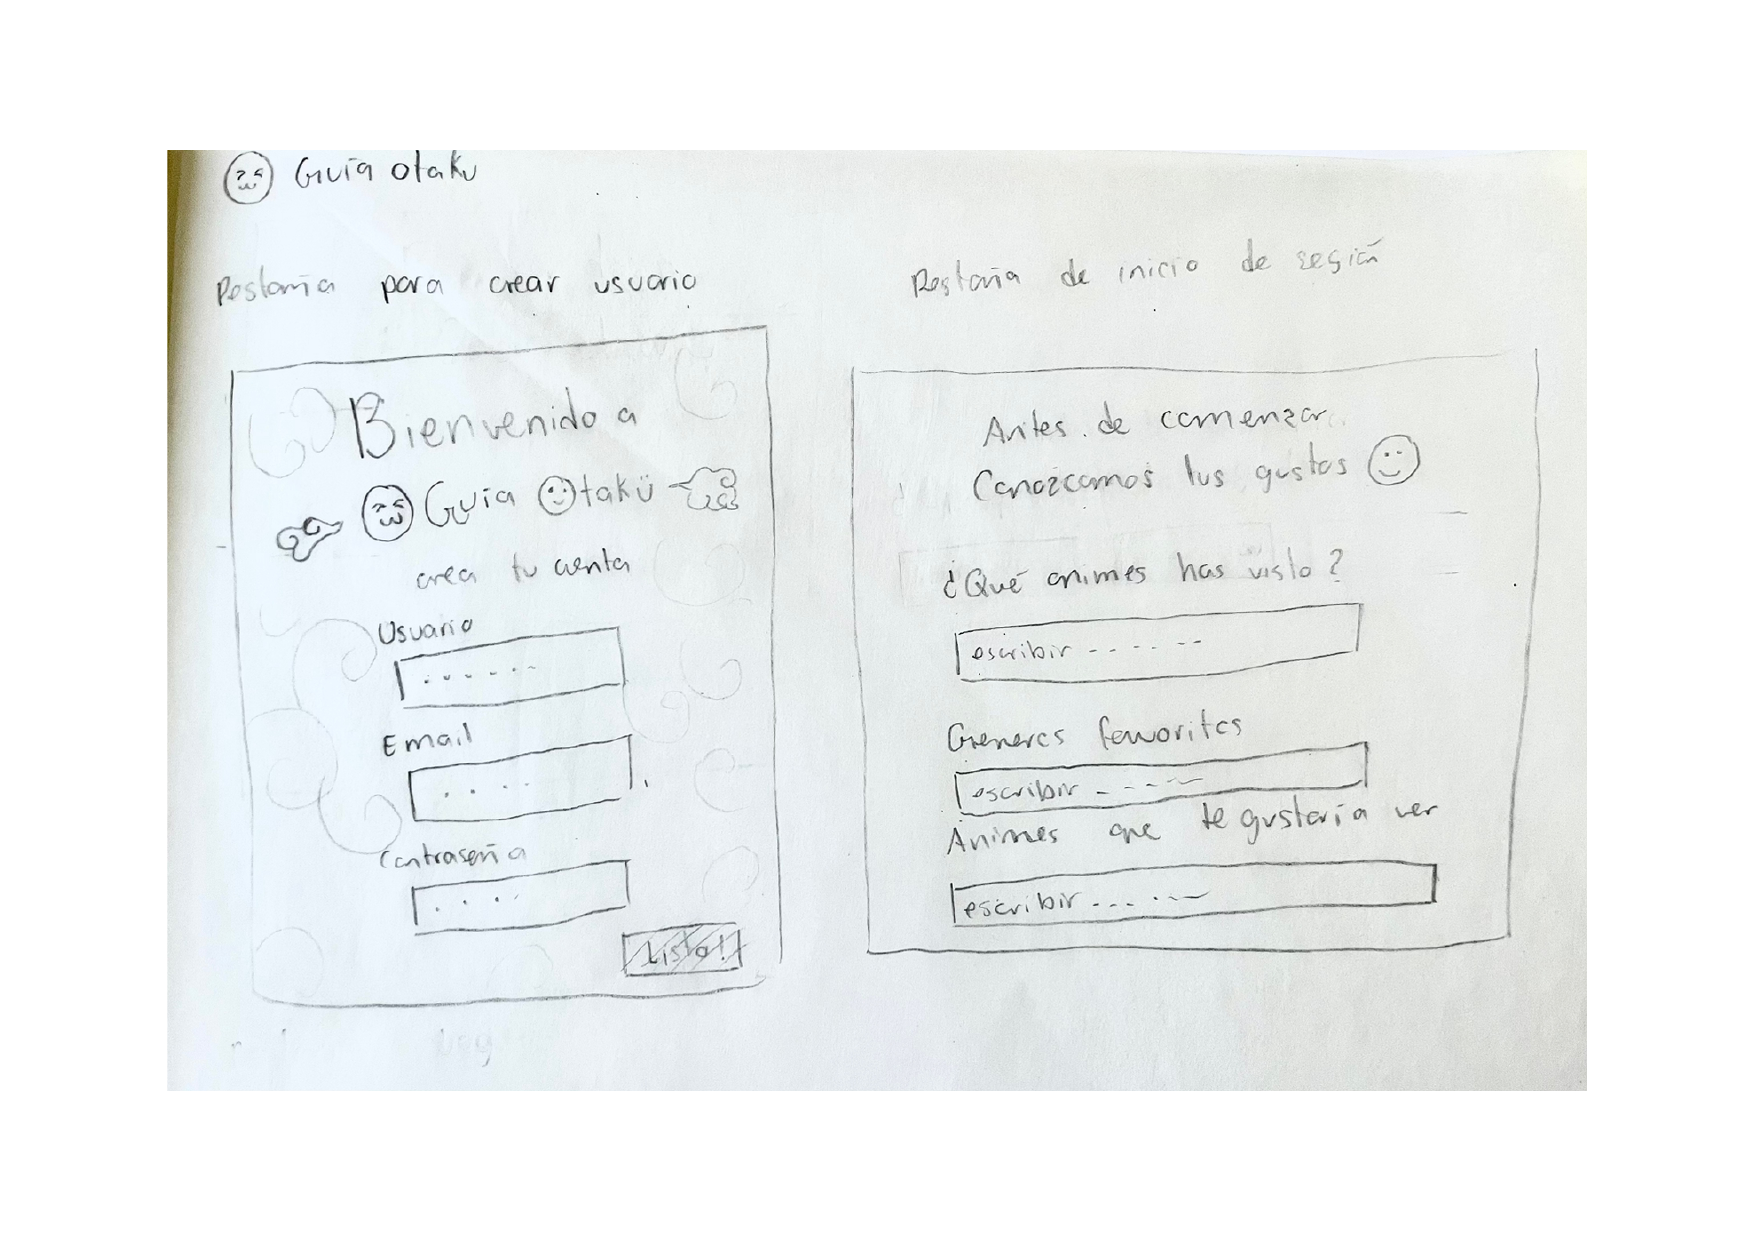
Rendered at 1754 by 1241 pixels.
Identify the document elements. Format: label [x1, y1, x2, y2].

picture [167, 150, 1587, 1091]
